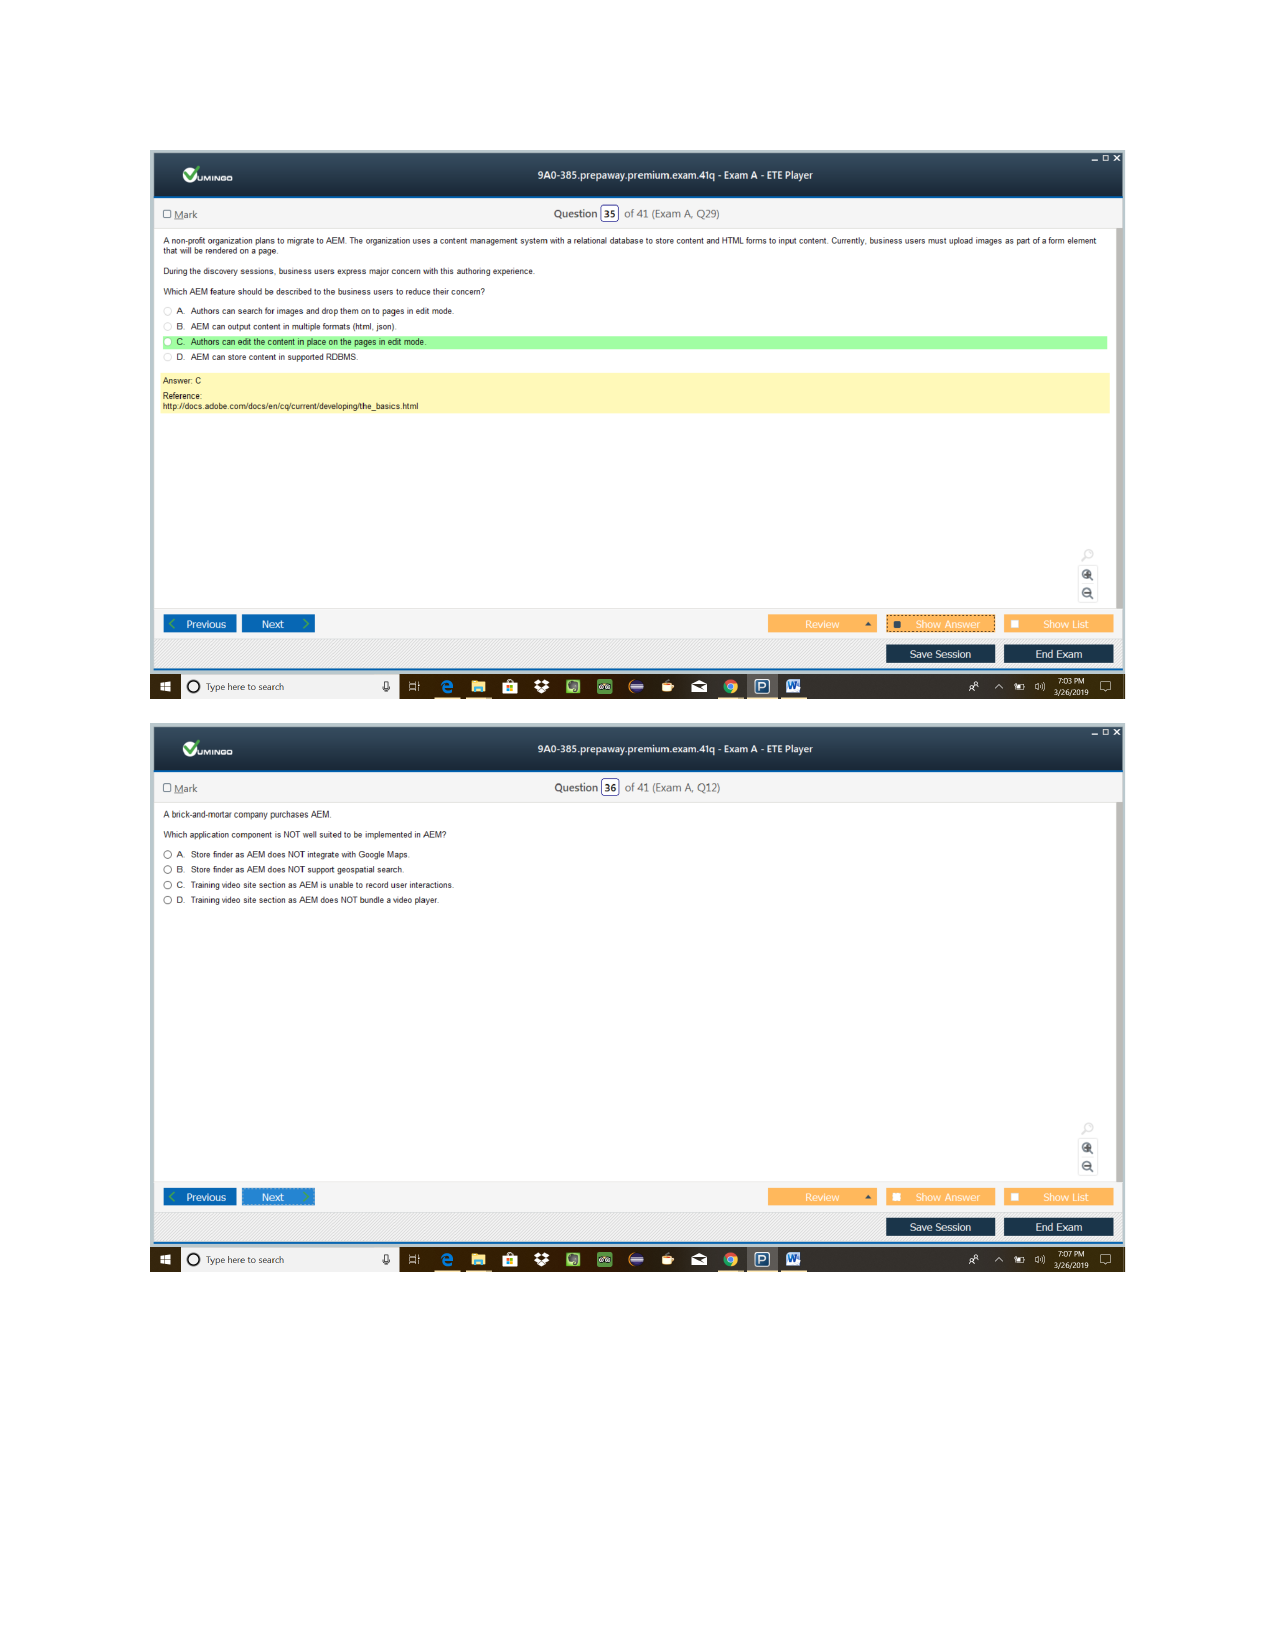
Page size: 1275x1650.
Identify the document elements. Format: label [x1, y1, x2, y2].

picture [150, 723, 1125, 1272]
picture [150, 150, 1125, 699]
